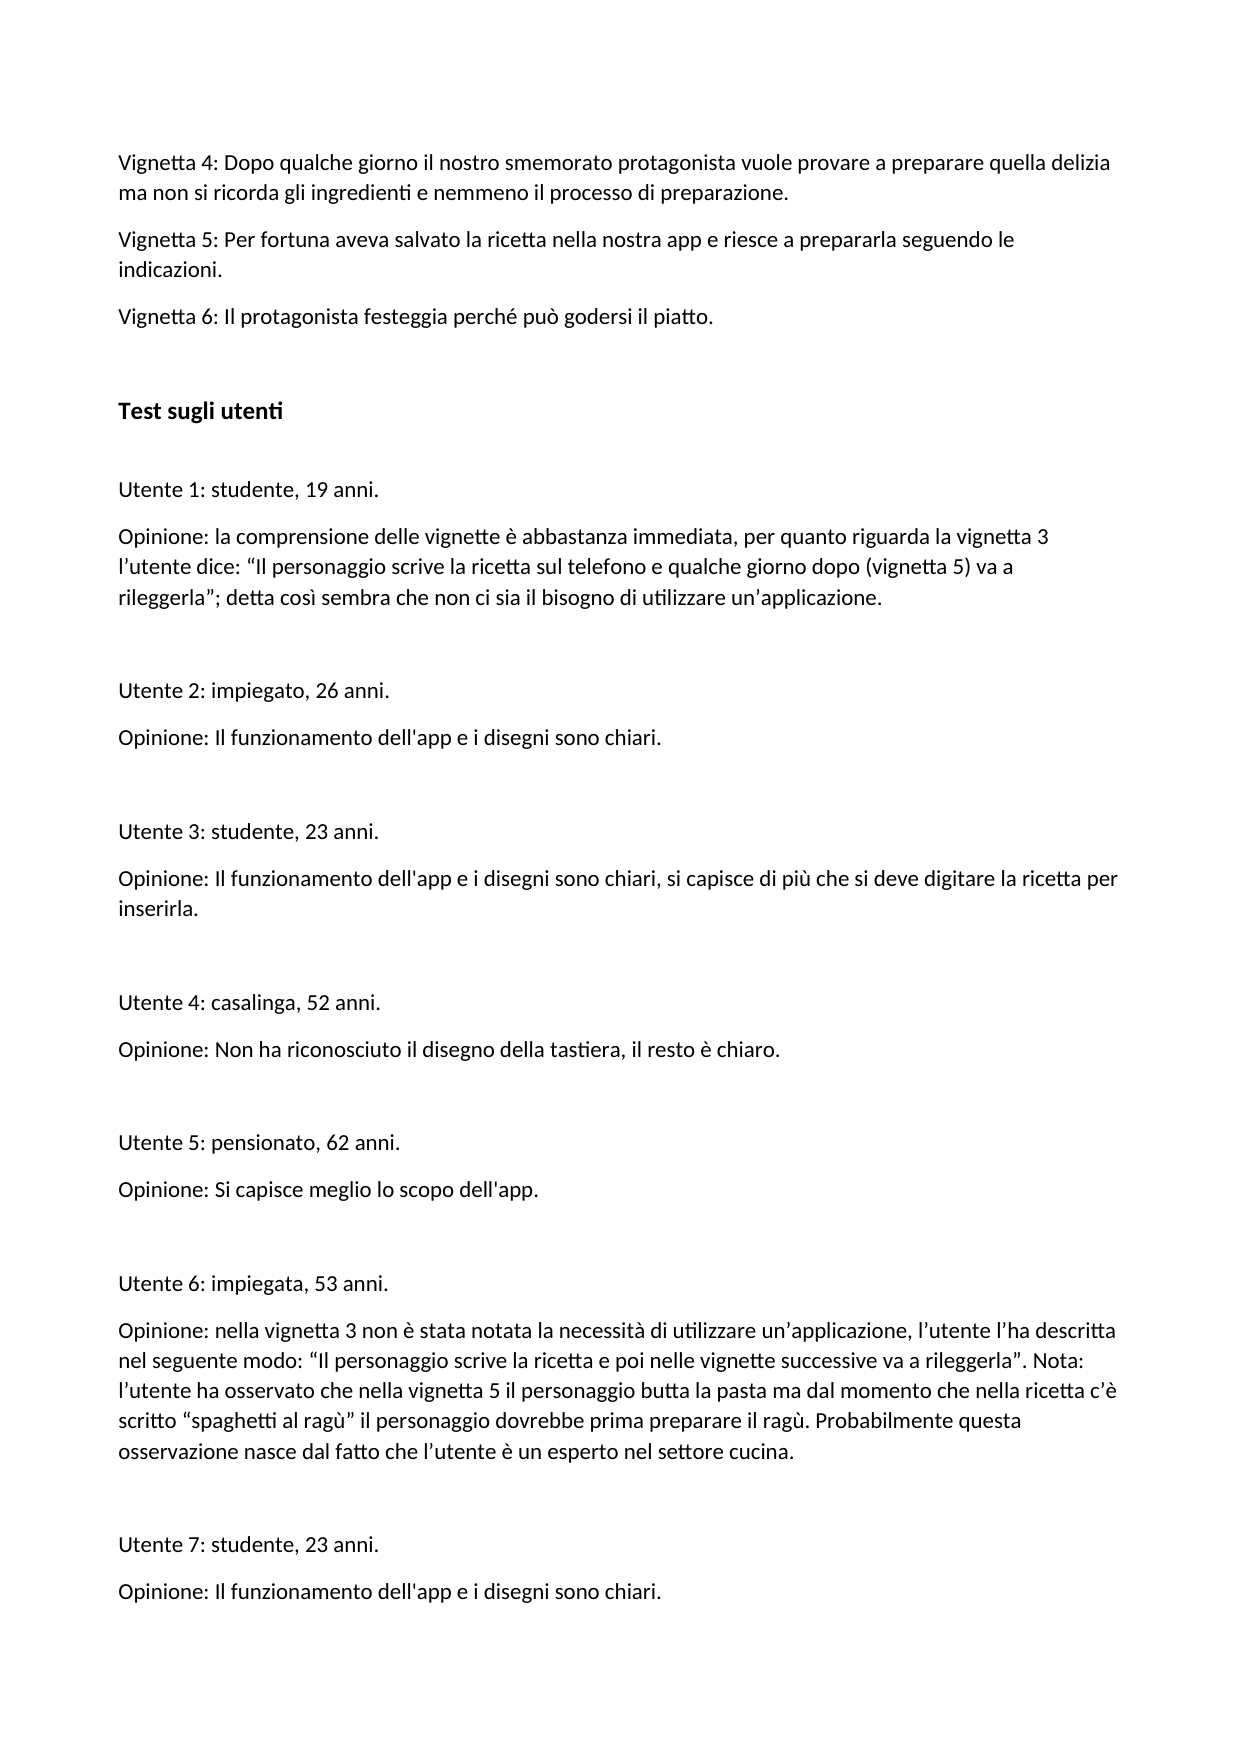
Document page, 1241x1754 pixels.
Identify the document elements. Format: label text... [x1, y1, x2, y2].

text Opinione: nella vignetta 3 non è stata notata la necessità di utilizzare un’applicazione, l’utente l’ha descritta nel seguente modo: “Il personaggio scrive la ricetta e poi nelle vignette successive va a rileggerla”. Nota: l’utente ha osservato che nella vignetta 5 il personaggio butta la pasta ma dal momento che nella ricetta c’è scritto “spaghetti al ragù” il personaggio dovrebbe prima preparare il ragù. Probabilmente questa osservazione nasce dal fatto che l’utente è un esperto nel settore cucina. [118, 1316, 1122, 1465]
text Utente 3: studente, 23 anni. [118, 817, 1122, 845]
text Vignetta 4: Dopo qualche giorno il nostro smemorato protagonista vuole provare a preparare quella delizia ma non si ricorda gli ingredienti e nemmeno il processo di preparazione. [118, 148, 1122, 206]
text Utente 6: impiegata, 53 anni. [118, 1269, 1122, 1297]
text Vignetta 6: Il protagonista festeggia perché può godersi il piatto. [118, 302, 1122, 330]
text Opinione: Il funzionamento dell'app e i disegni sono chiari. [118, 1577, 1122, 1605]
text Opinione: la comprensione delle vignette è abbastanza immediata, per quanto riguarda la vignetta 3 l’utente dice: “Il personaggio scrive la ricetta sul telefono e qualche giorno dopo (vignetta 5) va a rileggerla”; detta così sembra che non ci sia il bisogno di utilizzare un’applicazione. [118, 522, 1122, 611]
text Opinione: Si capisce meglio lo scopo dell'app. [118, 1175, 1122, 1203]
text Utente 4: casalinga, 52 anni. [118, 988, 1122, 1016]
text Utente 5: pensionato, 62 anni. [118, 1128, 1122, 1156]
text Opinione: Il funzionamento dell'app e i disegni sono chiari, si capisce di più che si deve digitare la ricetta per inserirla. [118, 864, 1122, 922]
text Utente 1: studente, 19 anni. [118, 475, 1122, 503]
text Utente 2: impiegato, 26 anni. [118, 676, 1122, 704]
text Utente 7: studente, 23 anni. [118, 1531, 1122, 1558]
subtitle Test sugli utenti [118, 396, 1122, 426]
text Opinione: Il funzionamento dell'app e i disegni sono chiari. [118, 723, 1122, 751]
text Opinione: Non ha riconosciuto il disegno della tastiera, il resto è chiaro. [118, 1035, 1122, 1063]
text Vignetta 5: Per fortuna aveva salvato la ricetta nella nostra app e riesce a prepararla seguendo le indicazioni. [118, 225, 1122, 283]
